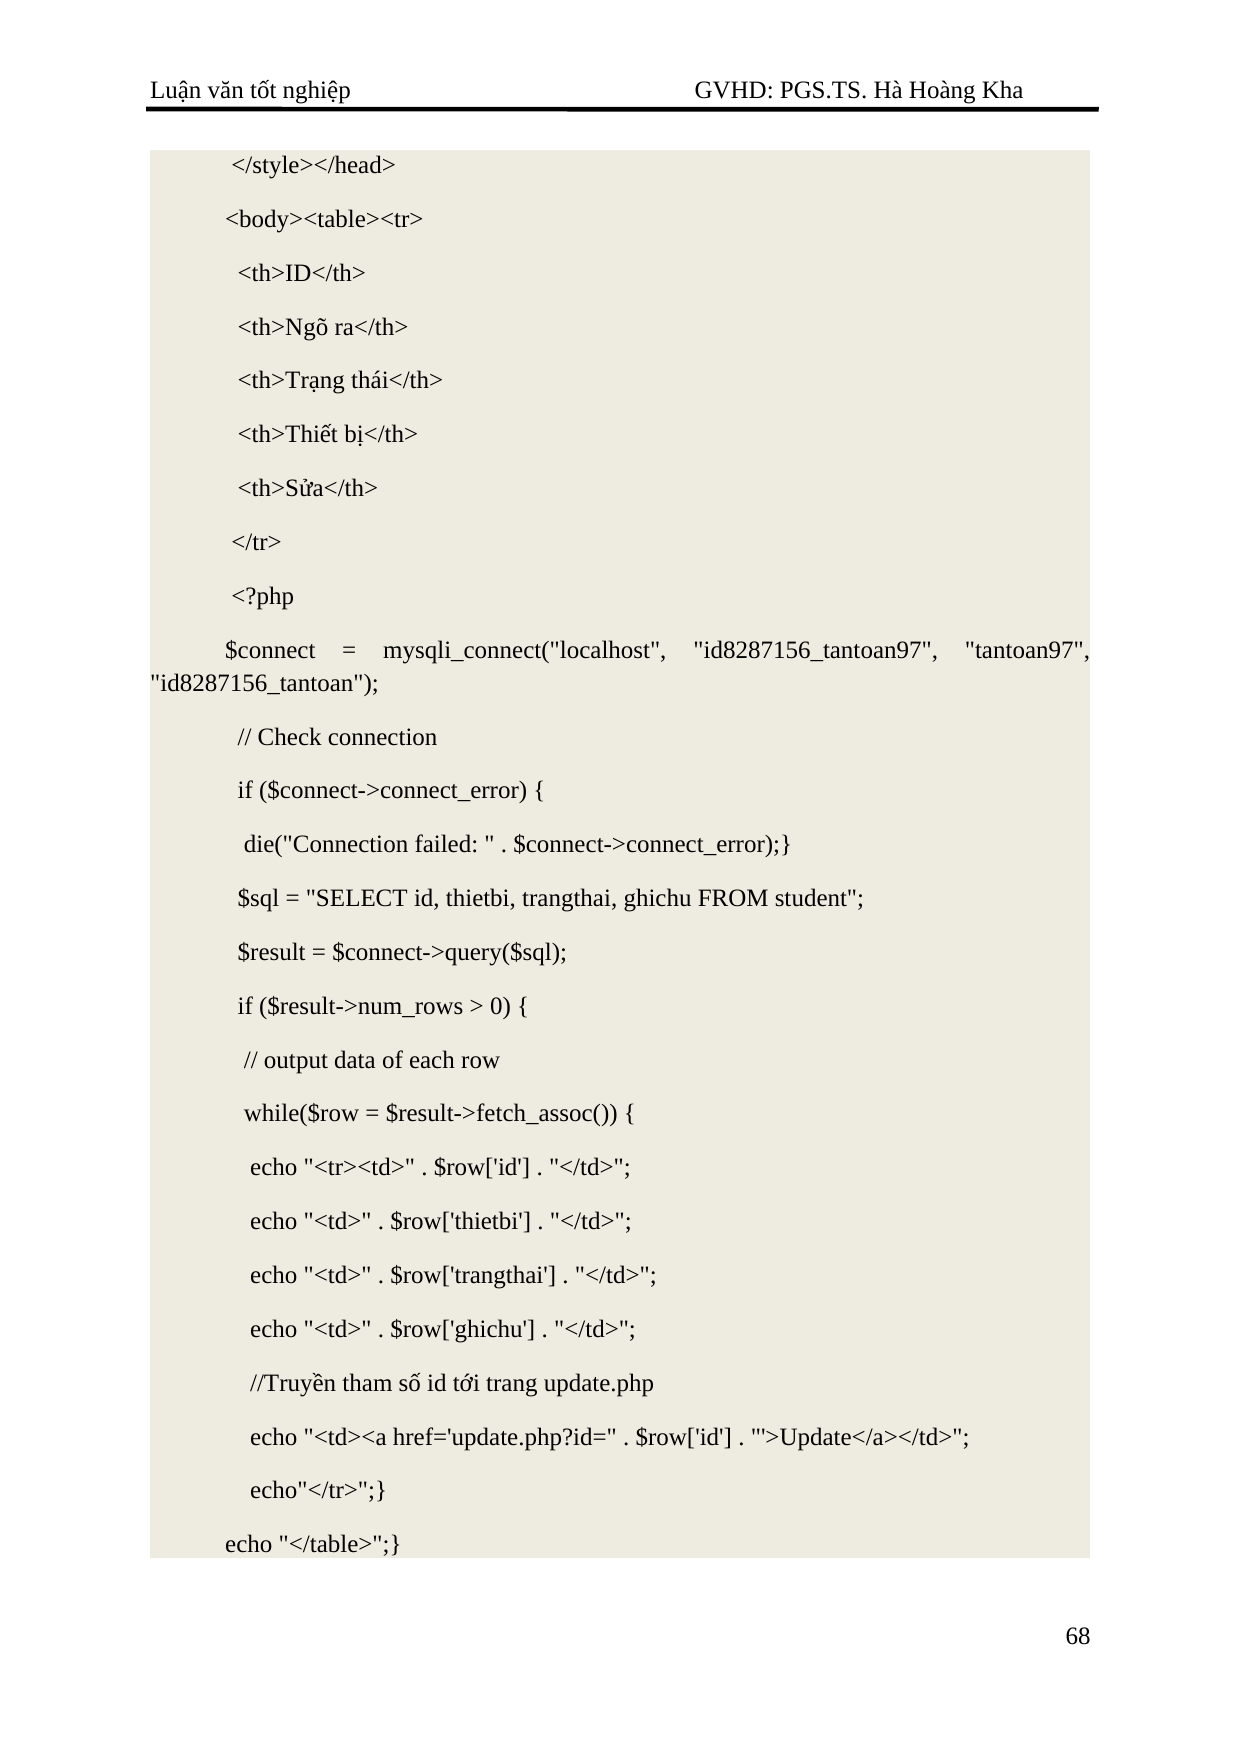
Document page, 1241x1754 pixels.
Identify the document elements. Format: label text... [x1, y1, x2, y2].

text if ($connect->connect_error) { [150, 775, 1090, 804]
text </tr> [150, 527, 1090, 556]
text if ($result->num_rows > 0) { [150, 991, 1090, 1019]
text echo"</tr>";} [150, 1476, 1090, 1504]
text <th>ID</th> [150, 258, 1090, 286]
text echo "<tr><td>" . $row['id'] . "</td>"; [150, 1152, 1090, 1181]
text // Check connection [150, 722, 1090, 750]
text echo "</table>";} [150, 1529, 1090, 1558]
text <?php [150, 581, 1090, 609]
text while($row = $result->fetch_assoc()) { [150, 1098, 1090, 1127]
text <th>Trạng thái</th> [150, 365, 1090, 394]
text echo "<td>" . $row['ghichu'] . "</td>"; [150, 1314, 1090, 1343]
text $connect = mysqli_connect("localhost", "id8287156_tantoan97", "tantoan97", "id8287156_tantoan"); [150, 635, 1090, 696]
text <th>Thiết bị</th> [150, 419, 1090, 448]
text <th>Ngõ ra</th> [150, 312, 1090, 340]
text //Truyền tham số id tới trang update.php [150, 1368, 1090, 1397]
text <th>Sửa</th> [150, 473, 1090, 502]
text echo "<td>" . $row['trangthai'] . "</td>"; [150, 1260, 1090, 1289]
text </style></head> [150, 150, 1090, 179]
text echo "<td>" . $row['thietbi'] . "</td>"; [150, 1206, 1090, 1235]
text echo "<td><a href='update.php?id=" . $row['id'] . "'>Update</a></td>"; [150, 1422, 1090, 1450]
text $sql = "SELECT id, thietbi, trangthai, ghichu FROM student"; [150, 883, 1090, 912]
text die("Connection failed: " . $connect->connect_error);} [150, 829, 1090, 858]
text <body><table><tr> [150, 204, 1090, 233]
text $result = $connect->query($sql); [150, 937, 1090, 966]
text // output data of each row [150, 1045, 1090, 1073]
